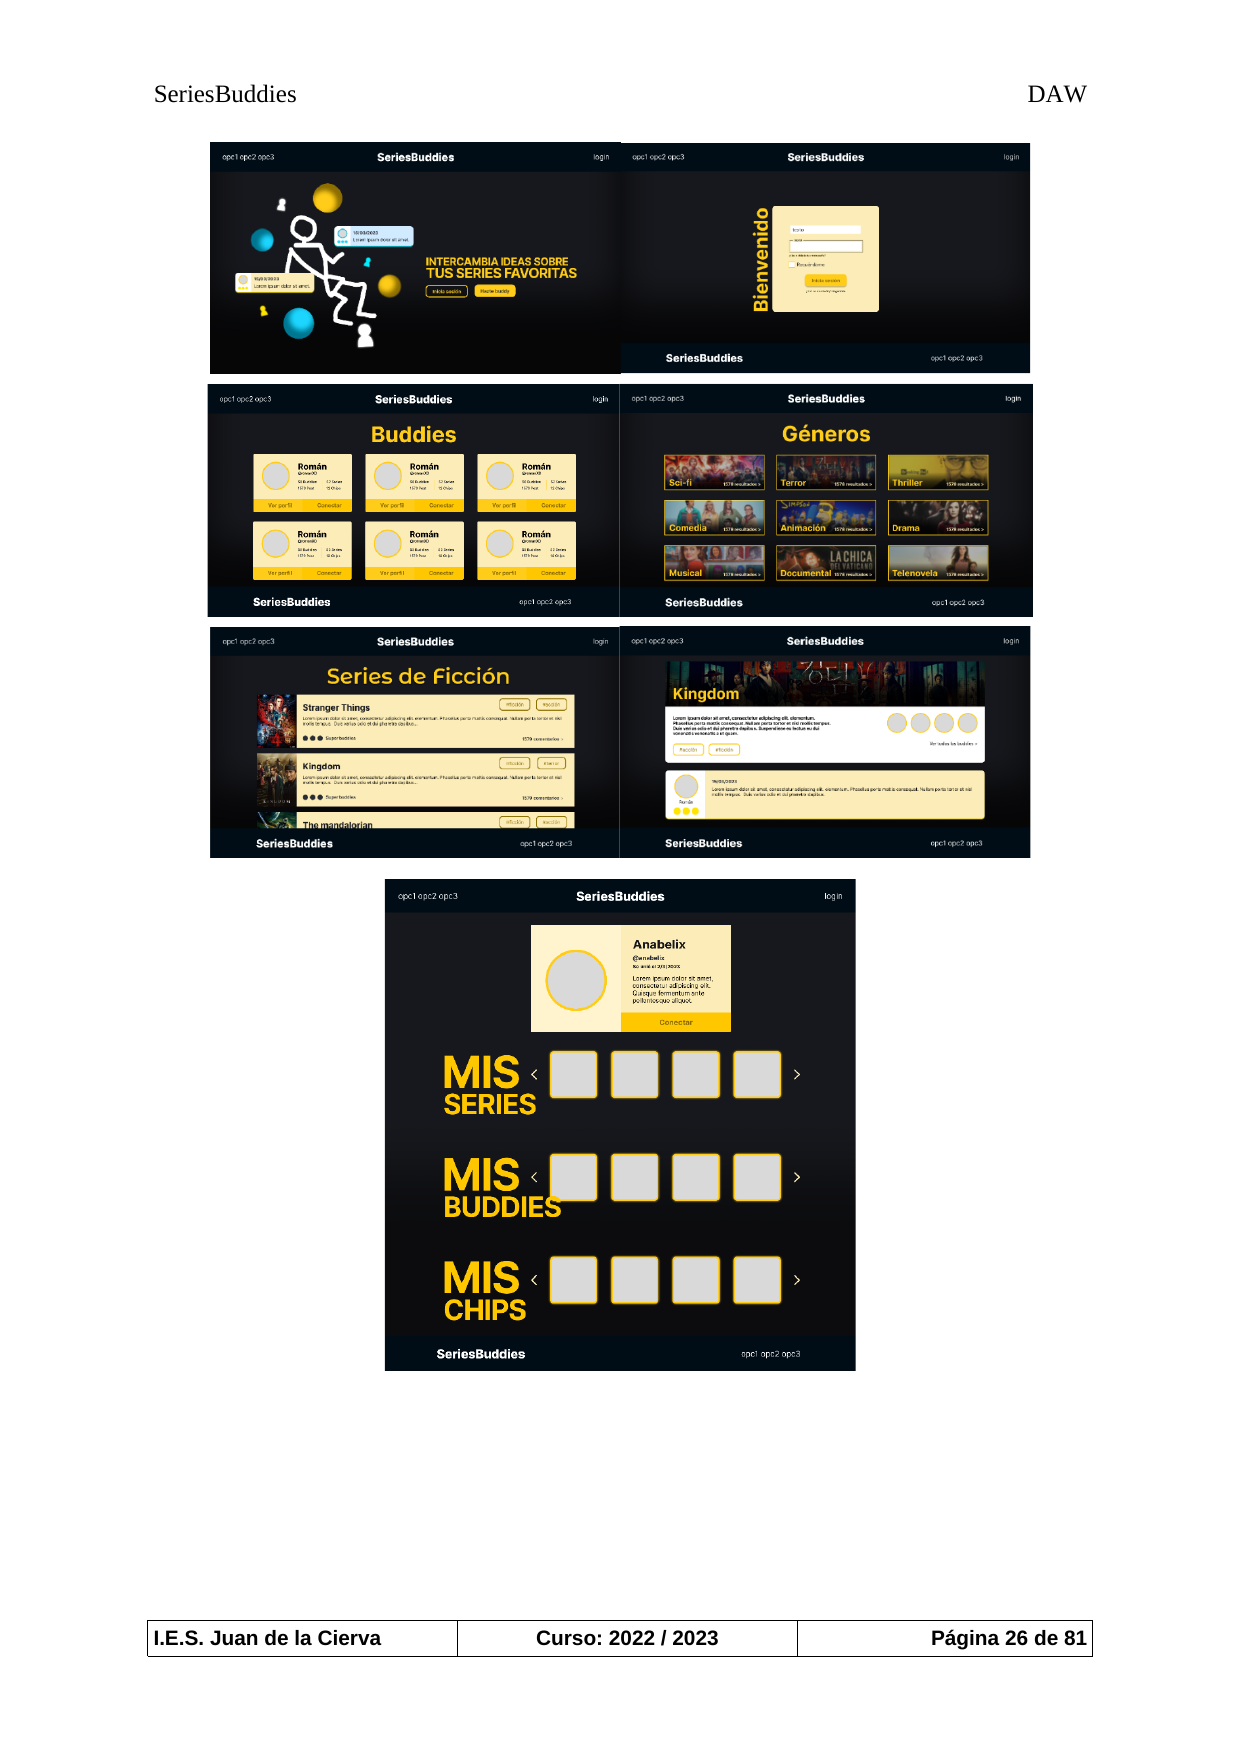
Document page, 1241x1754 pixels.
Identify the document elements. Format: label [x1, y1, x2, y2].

picture [384, 879, 856, 1371]
picture [210, 626, 1031, 858]
picture [207, 383, 1033, 617]
picture [210, 142, 1031, 374]
